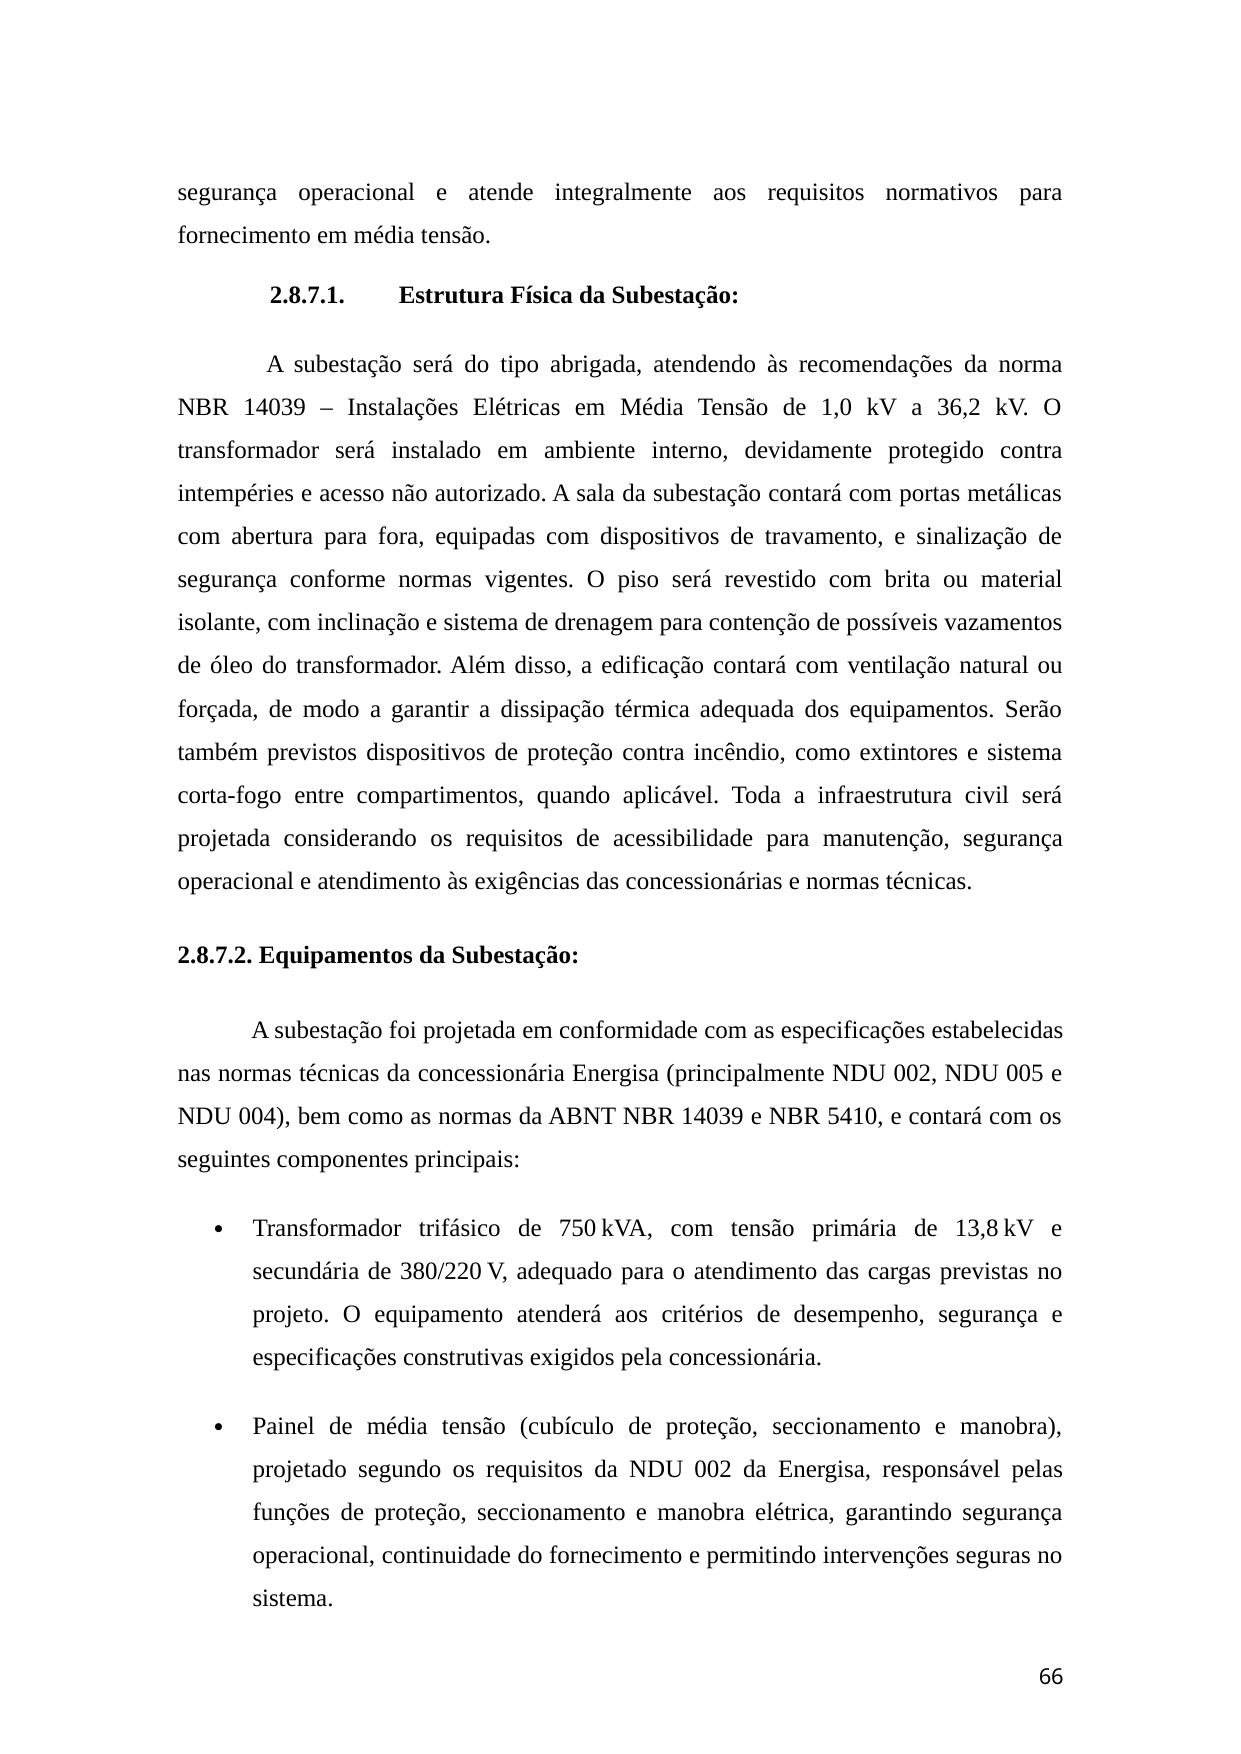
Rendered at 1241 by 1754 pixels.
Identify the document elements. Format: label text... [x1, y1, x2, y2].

list Transformador trifásico de 750 kVA, com tensão primária de 13,8 kV e secundária de 380/220 V, adequado para o atendimento das cargas previstas no projeto. O equipamento atenderá aos critérios de desempenho, segurança e especificações construtivas exigidos pela concessionária. [215, 1213, 1063, 1371]
text A subestação foi projetada em conformidade com as especificações estabelecidas nas normas técnicas da concessionária Energisa (principalmente NDU 002, NDU 005 e NDU 004), bem como as normas da ABNT NBR 14039 e NBR 5410, e contará com os seguintes componentes principais: [177, 1015, 1063, 1173]
text A subestação será do tipo abrigada, atendendo às recomendações da norma NBR 14039 – Instalações Elétricas em Média Tensão de 1,0 kV a 36,2 kV. O transformador será instalado em ambiente interno, devidamente protegido contra intempéries e acesso não autorizado. A sala da subestação contará com portas metálicas com abertura para fora, equipadas com dispositivos de travamento, e sinalização de segurança conforme normas vigentes. O piso será revestido com brita ou material isolante, com inclinação e sistema de drenagem para contenção de possíveis vazamentos de óleo do transformador. Além disso, a edificação contará com ventilação natural ou forçada, de modo a garantir a dissipação térmica adequada dos equipamentos. Serão também previstos dispositivos de proteção contra incêndio, como extintores e sistema corta-fogo entre compartimentos, quando aplicável. Toda a infraestrutura civil será projetada considerando os requisitos de acessibilidade para manutenção, segurança operacional e atendimento às exigências das concessionárias e normas técnicas. [177, 349, 1063, 895]
list Painel de média tensão (cubículo de proteção, seccionamento e manobra), projetado segundo os requisitos da NDU 002 da Energisa, responsável pelas funções de proteção, seccionamento e manobra elétrica, garantindo segurança operacional, continuidade do fornecimento e permitindo intervenções seguras no sistema. [215, 1411, 1063, 1612]
text 2.8.7.2. Equipamentos da Subestação: [177, 941, 1063, 969]
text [177, 177, 1063, 249]
text 2.8.7.1. Estrutura Física da Subestação: [177, 280, 1063, 309]
